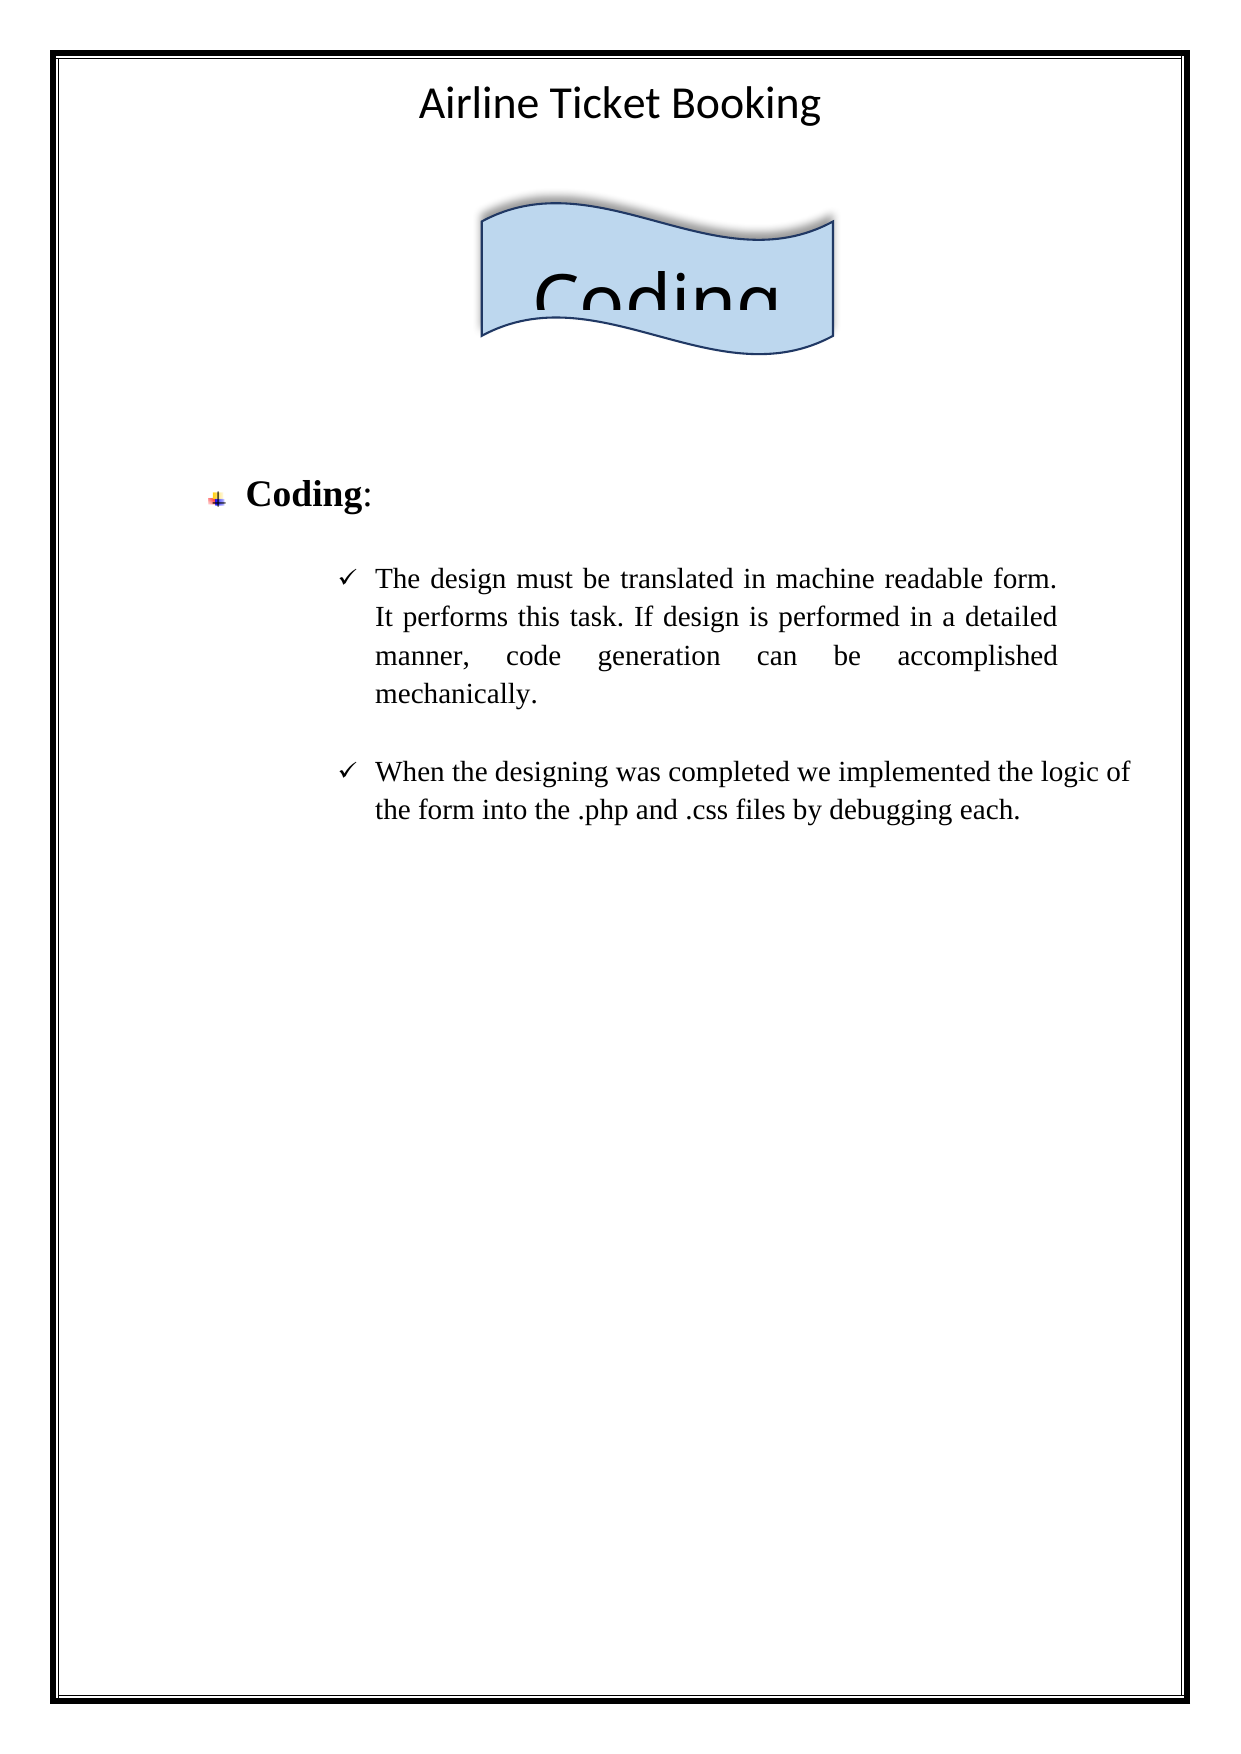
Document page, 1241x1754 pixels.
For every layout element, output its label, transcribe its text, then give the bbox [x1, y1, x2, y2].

list When the designing was completed we implemented the logic of the form into the .php and .css files by debugging each. [337, 754, 1165, 826]
list The design must be translated in machine readable form. It performs this task. If design is performed in a detailed manner, code generation can be accomplished mechanically. [337, 561, 1058, 710]
list Coding: [208, 472, 1165, 515]
picture [208, 490, 226, 507]
